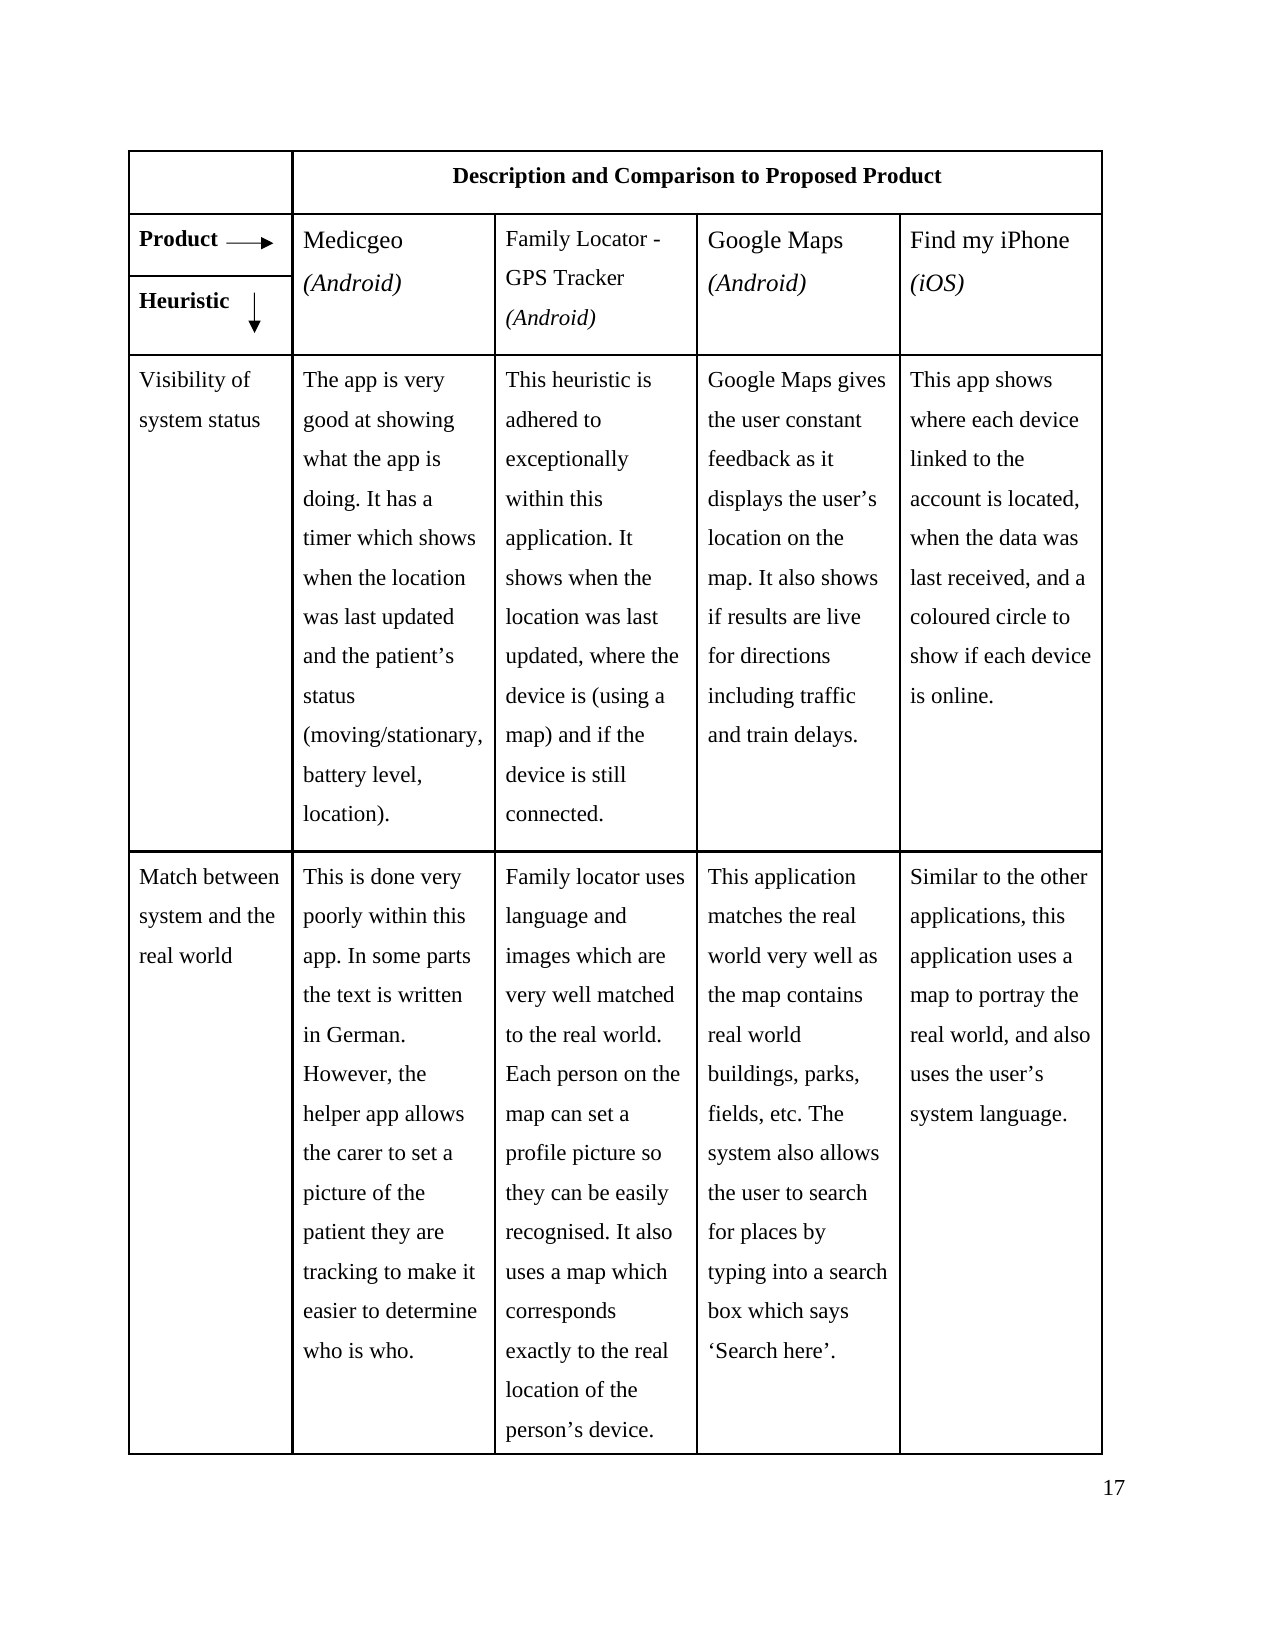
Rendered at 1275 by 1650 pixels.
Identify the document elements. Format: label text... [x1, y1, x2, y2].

table_cell The app is very good at showing what the app is doing. It has a timer which shows when the location was last updated and the patient’s status (moving/stationary, battery level, location). [294, 356, 494, 850]
table_cell Medicgeo (Android) [294, 215, 494, 354]
table_header Description and Comparison to Proposed Product [294, 152, 1101, 212]
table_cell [294, 853, 494, 1452]
table_cell Google Maps (Android) [698, 215, 899, 354]
table_cell Visibility of system status [130, 356, 291, 850]
table_cell Family Locator - GPS Tracker (Android) [496, 215, 696, 354]
table_cell This app shows where each device linked to the account is located, when the data was last received, and a coloured circle to show if each device is online. [901, 356, 1101, 850]
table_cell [496, 853, 696, 1452]
table_header [130, 152, 291, 212]
table_cell Google Maps gives the user constant feedback as it displays the user’s location on the map. It also shows if results are live for directions including traffic and train delays. [698, 356, 899, 850]
table_cell Find my iPhone (iOS) [901, 215, 1101, 354]
table_cell Product [130, 215, 291, 275]
table_cell This heuristic is adhered to exceptionally within this application. It shows when the location was last updated, where the device is (using a map) and if the device is still connected. [496, 356, 696, 850]
table_cell Heuristic [130, 277, 291, 354]
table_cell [698, 853, 899, 1452]
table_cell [130, 853, 291, 1452]
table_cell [901, 853, 1101, 1452]
